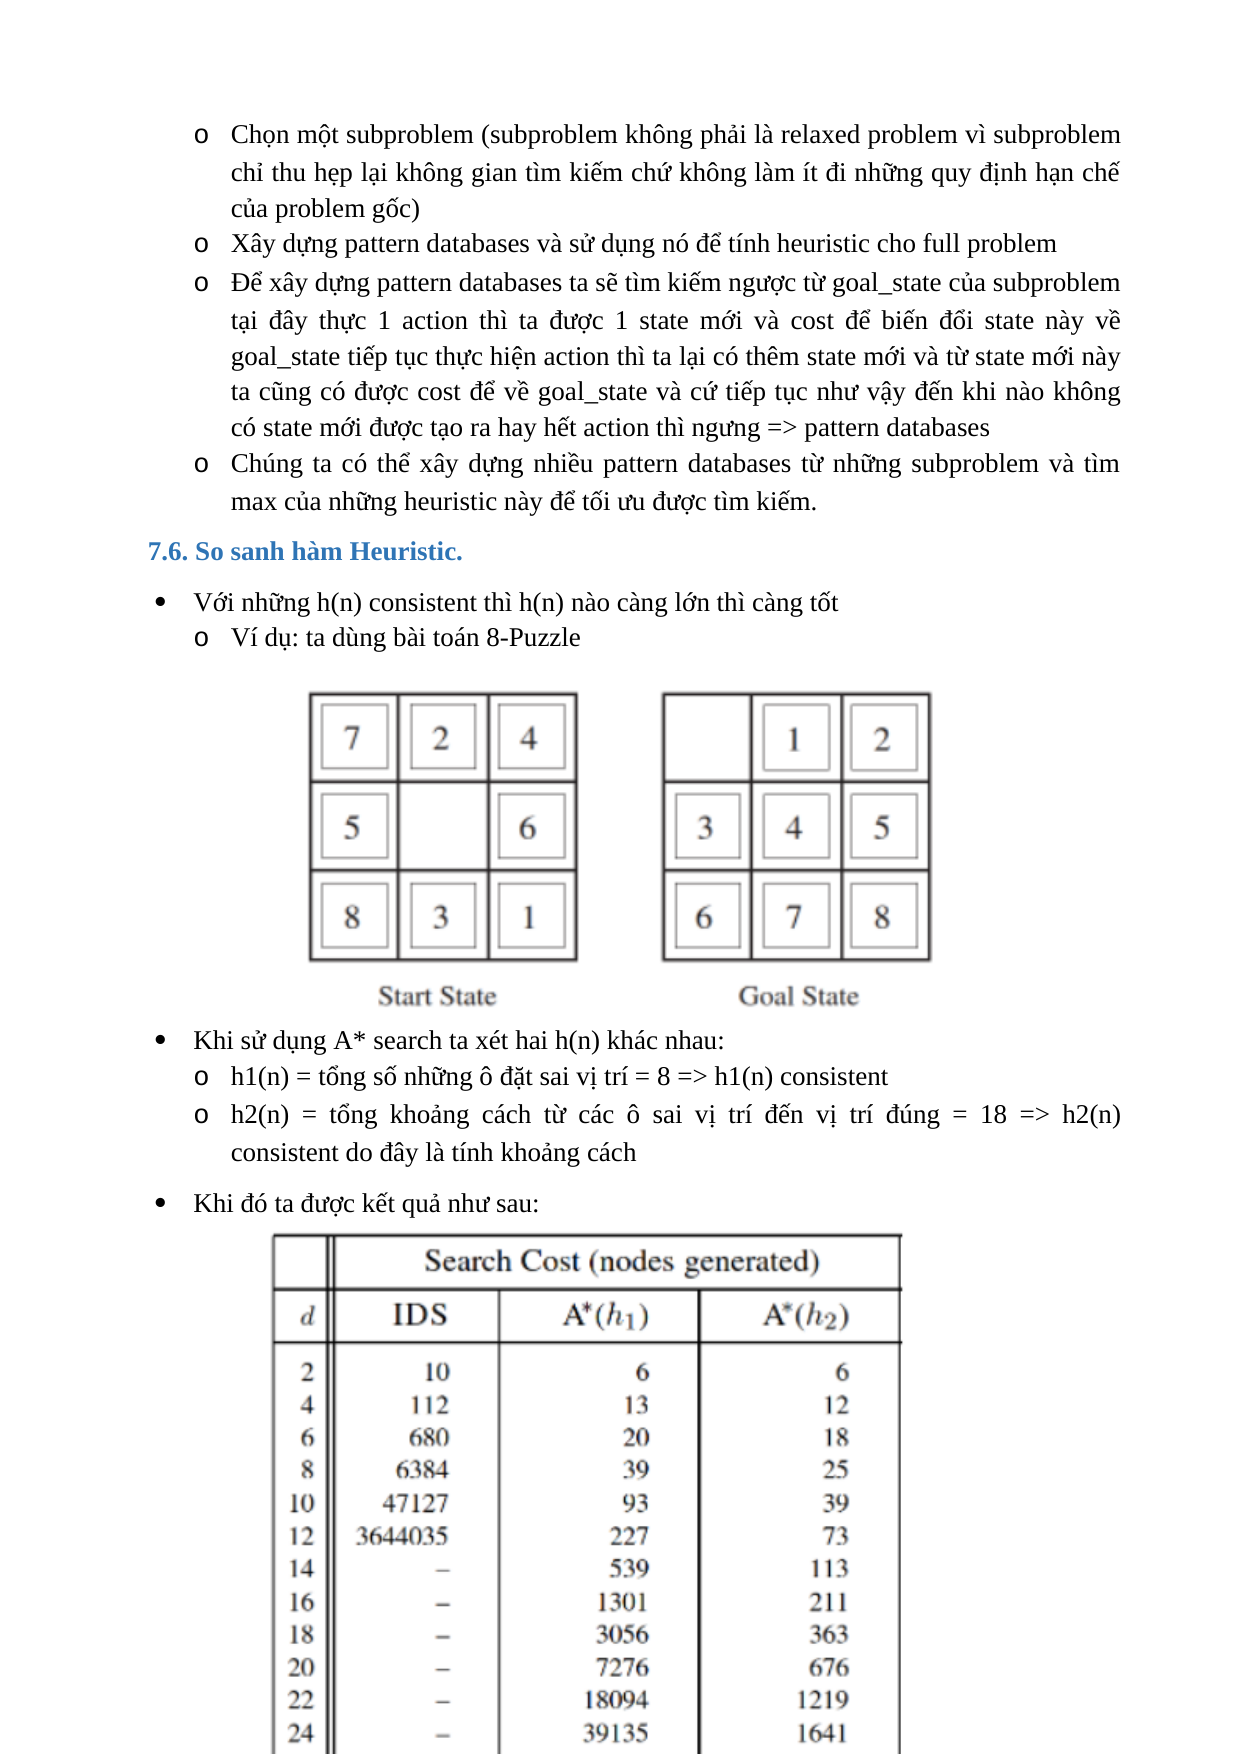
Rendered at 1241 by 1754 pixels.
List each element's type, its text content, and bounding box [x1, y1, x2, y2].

list Ví dụ: ta dùng bài toán 8-Puzzle [193, 622, 1122, 655]
list Với những h(n) consistent thì h(n) nào càng lớn thì càng tốt [156, 586, 1122, 617]
picture [280, 669, 960, 1015]
subtitle 7.6. So sanh hàm Heuristic. [148, 535, 1122, 566]
list h1(n) = tổng số những ô đặt sai vị trí = 8 => h1(n) consistent [193, 1060, 1122, 1093]
list Để xây dựng pattern databases ta sẽ tìm kiếm ngược từ goal_state của subproblem tại đây thực 1 action thì ta được 1 state mới và cost để biến đổi state này về goal_state tiếp tục thực hiện action thì ta lại có thêm state mới và từ state mới này ta cũng có được cost để về goal_state và cứ tiếp tục như vậy đến khi nào không có state mới được tạo ra hay hết action thì ngưng => pattern databases [193, 266, 1122, 442]
list Xây dựng pattern databases và sử dụng nó để tính heuristic cho full problem [193, 228, 1122, 261]
list Khi đó ta được kết quả như sau: [156, 1187, 1122, 1218]
list h2(n) = tổng khoảng cách từ các ô sai vị trí đến vị trí đúng = 18 => h2(n) consistent do đây là tính khoảng cách [193, 1098, 1122, 1168]
picture [252, 1218, 926, 1754]
list Chọn một subproblem (subproblem không phải là relaxed problem vì subproblem chỉ thu hẹp lại không gian tìm kiếm chứ không làm ít đi những quy định hạn chế của problem gốc) [193, 118, 1122, 223]
list Chúng ta có thể xây dựng nhiều pattern databases từ những subproblem và tìm max của những heuristic này để tối ưu được tìm kiếm. [193, 447, 1122, 516]
